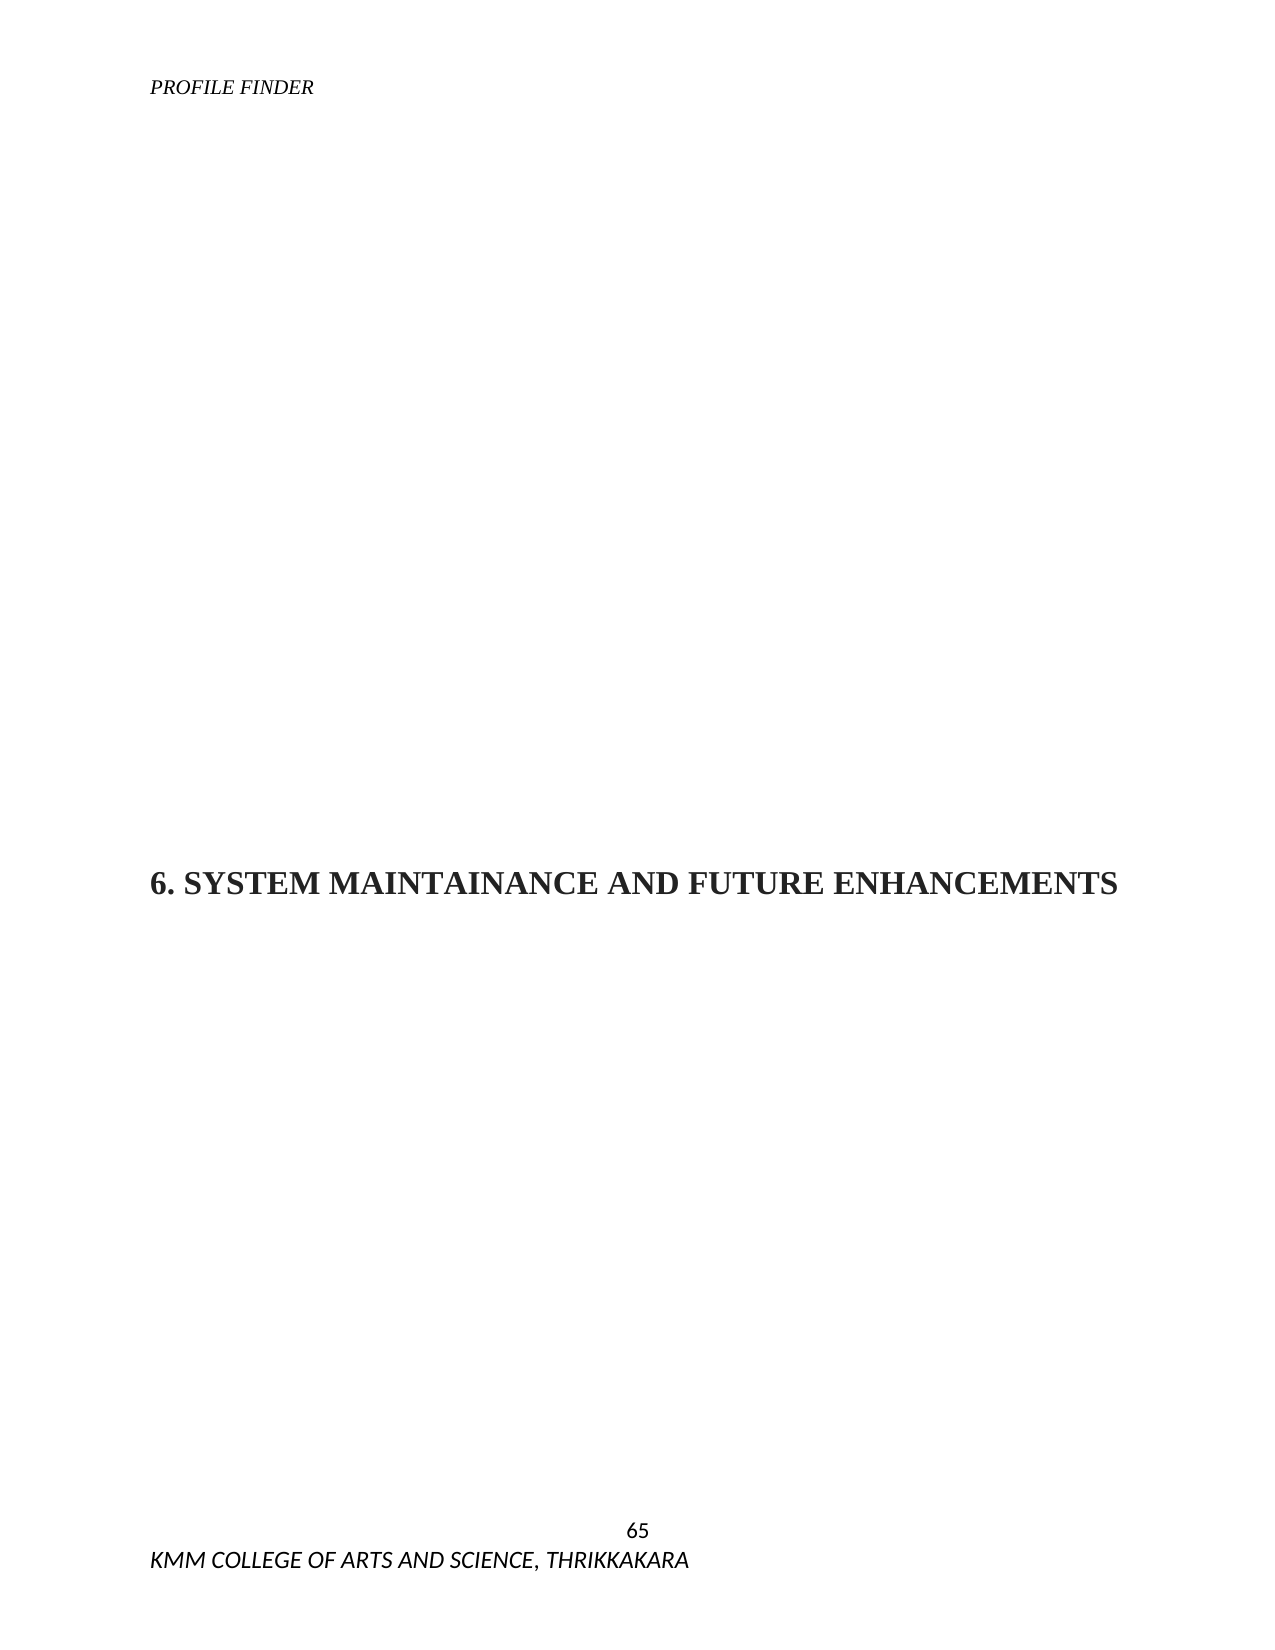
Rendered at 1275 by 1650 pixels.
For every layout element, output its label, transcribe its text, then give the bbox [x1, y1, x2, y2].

text 6. SYSTEM MAINTAINANCE AND FUTURE ENHANCEMENTS [150, 863, 1125, 902]
